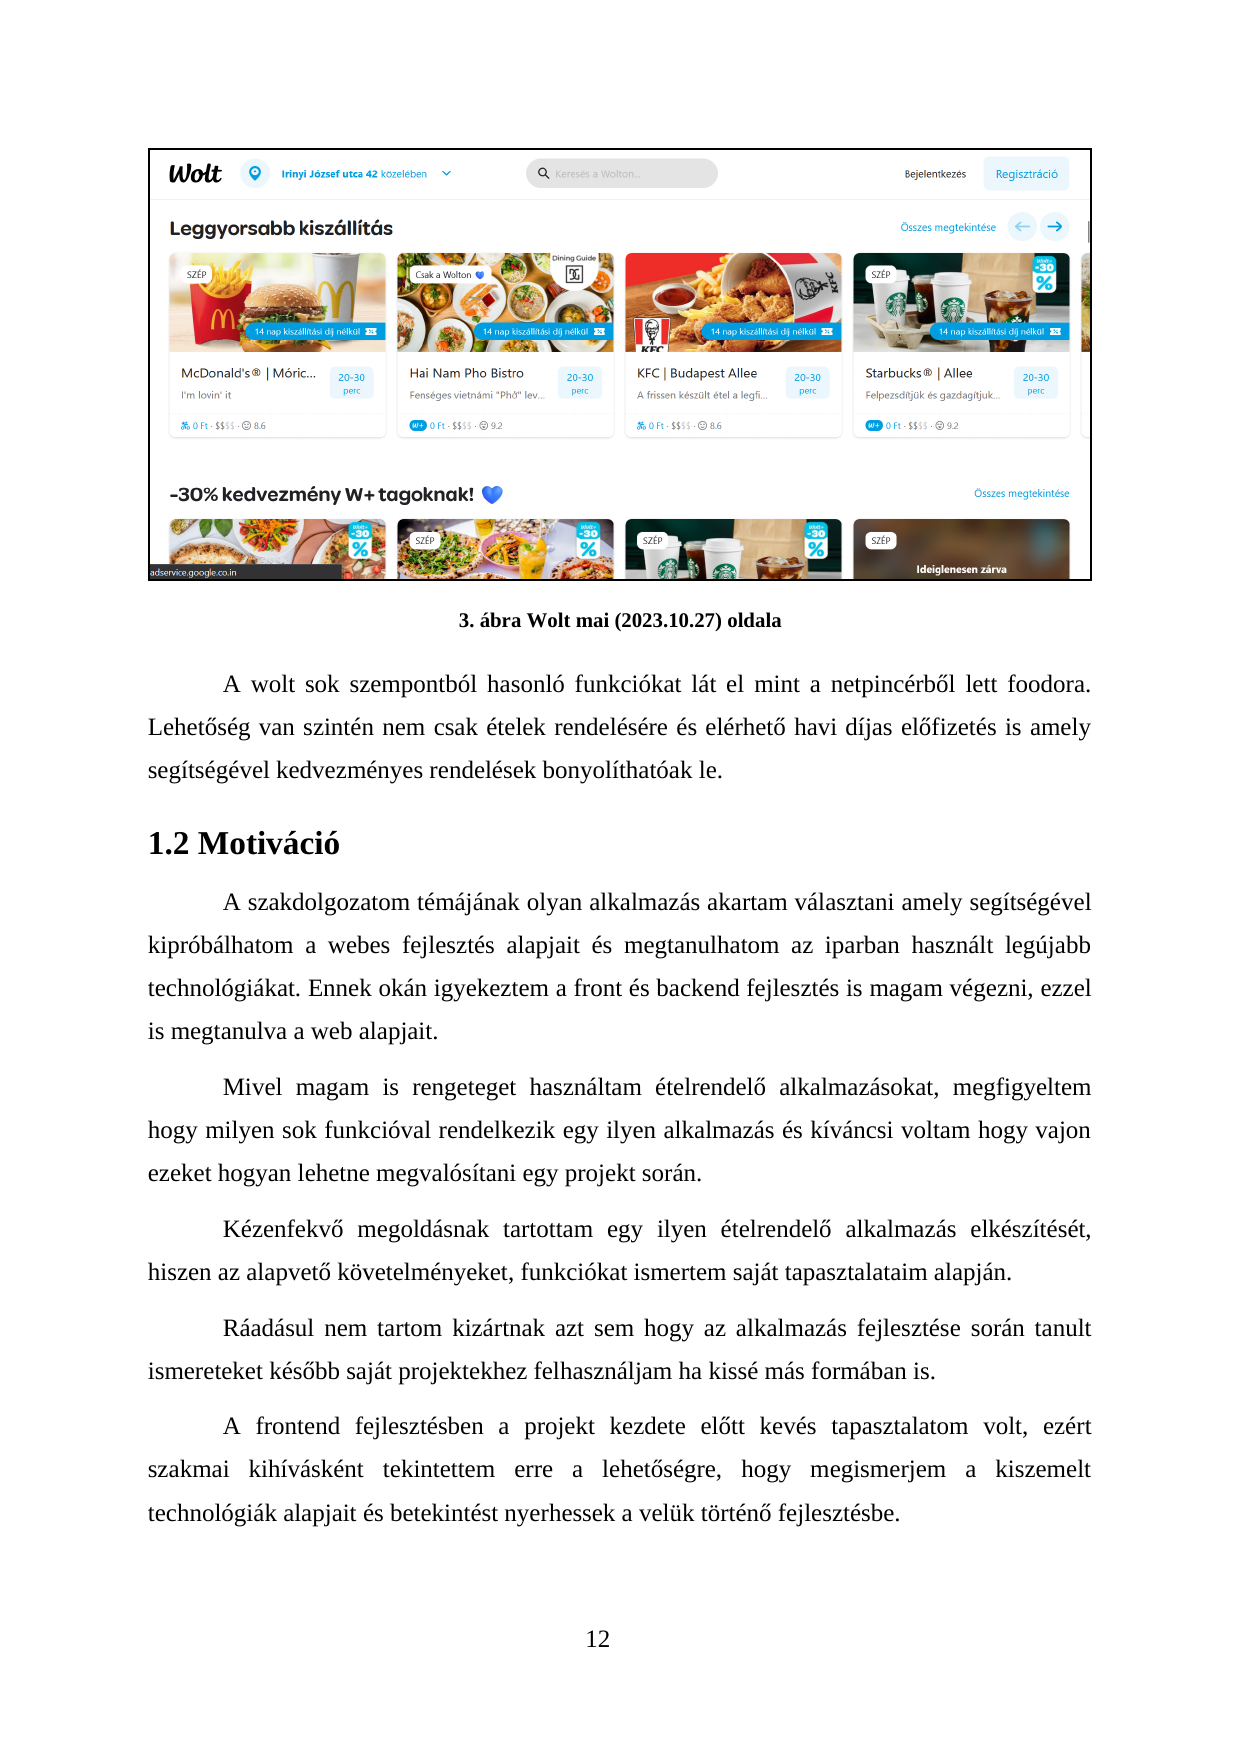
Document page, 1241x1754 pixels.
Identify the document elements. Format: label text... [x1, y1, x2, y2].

text Kézenfekvő megoldásnak tartottam egy ilyen ételrendelő alkalmazás elkészítését, hiszen az alapvető követelményeket, funkciókat ismertem saját tapasztalataim alapján. [148, 1214, 1092, 1286]
text Ráadásul nem tartom kizártnak azt sem hogy az alkalmazás fejlesztése során tanult ismereteket később saját projektekhez felhasználjam ha kissé más formában is. [148, 1313, 1092, 1384]
text A wolt sok szempontból hasonló funkciókat lát el mint a netpincérből lett foodora. Lehetőség van szintén nem csak ételek rendelésére és elérhető havi díjas előfizetés is amely segítségével kedvezményes rendelések bonyolíthatóak le. [148, 669, 1092, 784]
text A szakdolgozatom témájának olyan alkalmazás akartam választani amely segítségével kipróbálhatom a webes fejlesztés alapjait és megtanulhatom az iparban használt legújabb technológiákat. Ennek okán igyekeztem a front és backend fejlesztés is magam végezni, ezzel is megtanulva a web alapjait. [148, 887, 1092, 1045]
subtitle Motiváció [148, 823, 1092, 862]
text 3. ábra Wolt mai (2023.10.27) oldala [148, 608, 1092, 632]
text A frontend fejlesztésben a projekt kezdete előtt kevés tapasztalatom volt, ezért szakmai kihívásként tekintettem erre a lehetőségre, hogy megismerjem a kiszemelt technológiák alapjait és betekintést nyerhessek a velük történő fejlesztésbe. [148, 1411, 1092, 1526]
text Mivel magam is rengeteget használtam ételrendelő alkalmazásokat, megfigyeltem hogy milyen sok funkcióval rendelkezik egy ilyen alkalmazás és kíváncsi voltam hogy vajon ezeket hogyan lehetne megvalósítani egy projekt során. [148, 1072, 1092, 1187]
picture [150, 150, 1090, 579]
